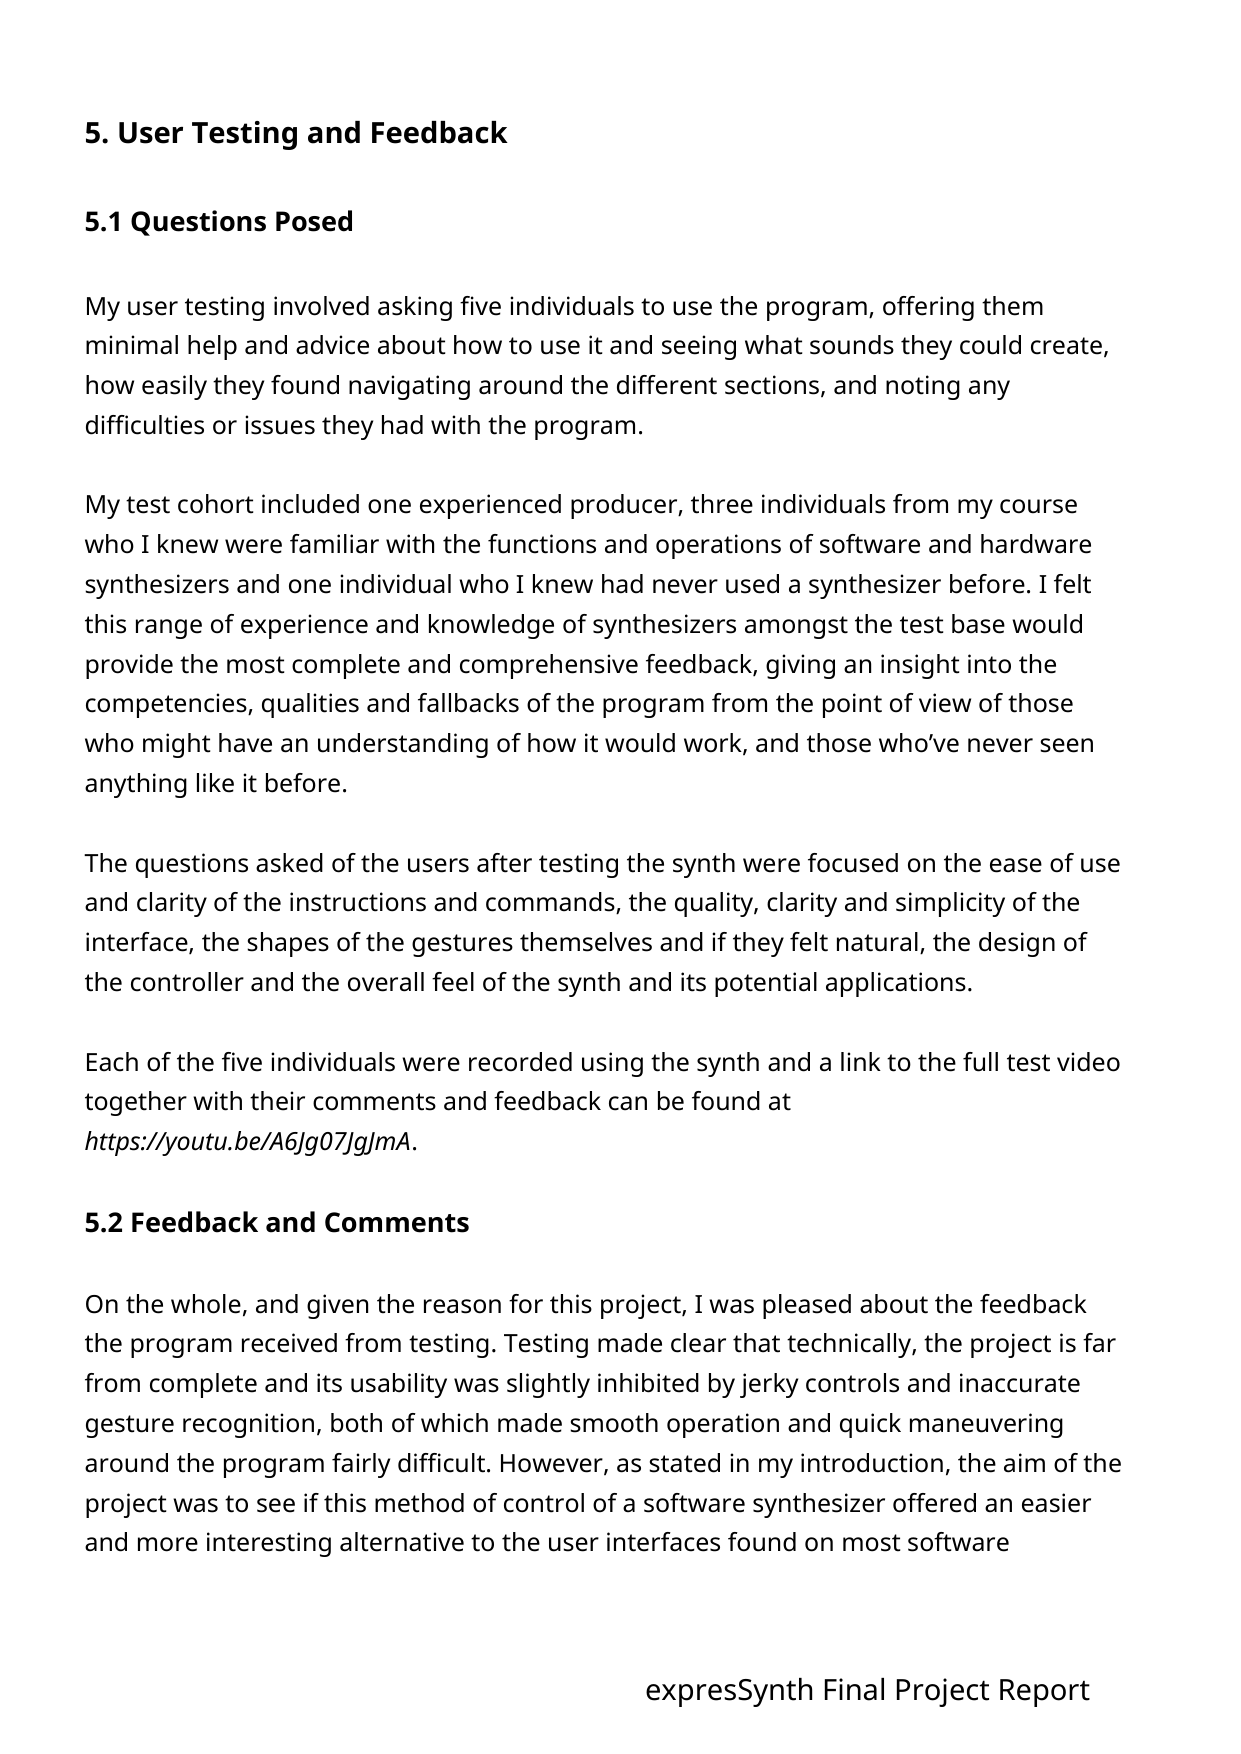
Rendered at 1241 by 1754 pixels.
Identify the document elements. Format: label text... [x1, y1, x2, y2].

text Each of the five individuals were recorded using the synth and a link to the full test video together with their comments and feedback can be found at https://youtu.be/A6Jg07JgJmA. [84, 1044, 1126, 1158]
text The questions asked of the users after testing the synth were focused on the ease of use and clarity of the instructions and commands, the quality, clarity and simplicity of the interface, the shapes of the gestures themselves and if they felt natural, the design of the controller and the overall feel of the synth and its potential applications. [84, 845, 1126, 999]
text 5.2 Feedback and Comments [84, 1203, 1126, 1240]
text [84, 1286, 1126, 1559]
text My test cohort included one experienced producer, three individuals from my course who I knew were familiar with the functions and operations of software and hardware synthesizers and one individual who I knew had never used a synthesizer before. I felt this range of experience and knowledge of synthesizers amongst the test base would provide the most complete and comprehensive feedback, giving an insight into the competencies, qualities and fallbacks of the program from the point of view of those who might have an understanding of how it would work, and those who’ve never seen anything like it before. [84, 487, 1126, 800]
text My user testing involved asking five individuals to use the program, offering them minimal help and advice about how to use it and seeing what sounds they could create, how easily they found navigating around the different sections, and noting any difficulties or issues they had with the program. [84, 288, 1126, 442]
text 5.1 Questions Posed [84, 202, 1126, 239]
text 5. User Testing and Feedback [84, 112, 1126, 152]
